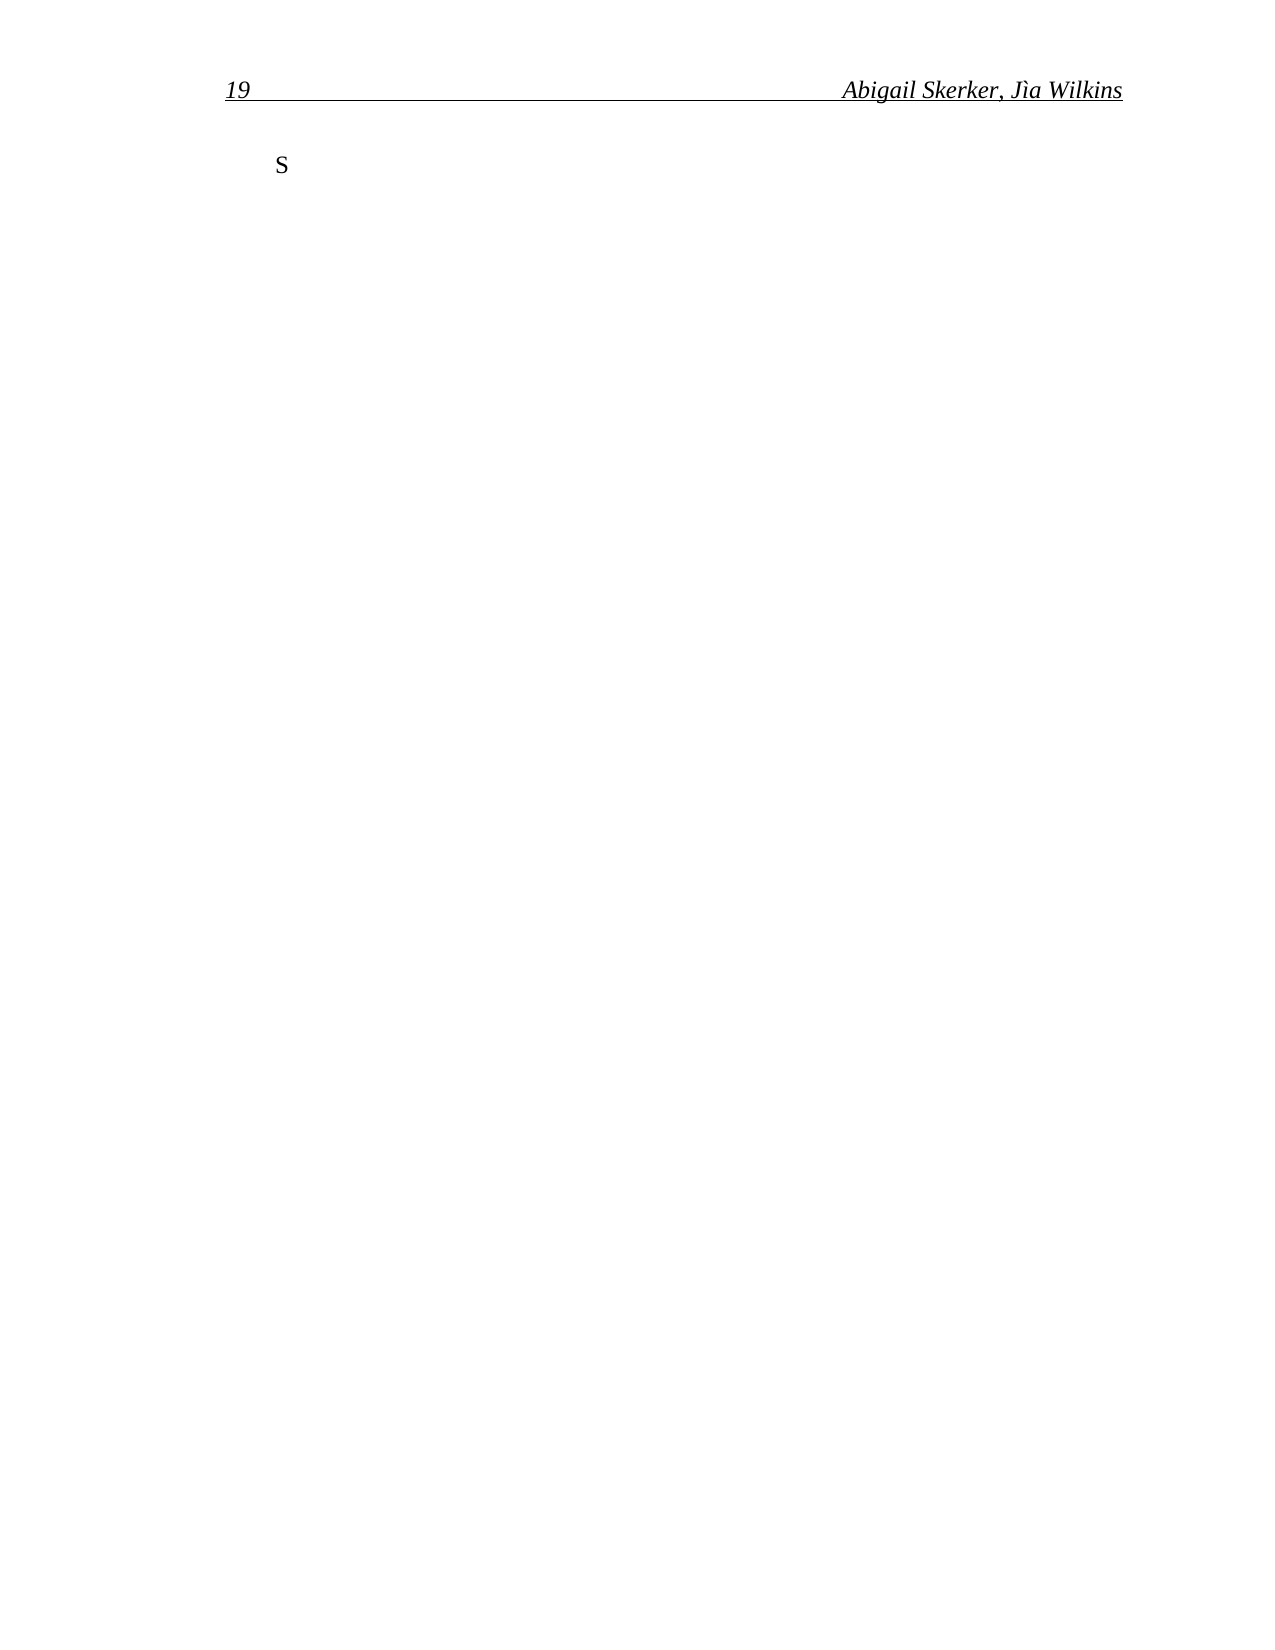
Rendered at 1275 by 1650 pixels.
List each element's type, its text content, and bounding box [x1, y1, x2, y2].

text S [225, 150, 1125, 179]
